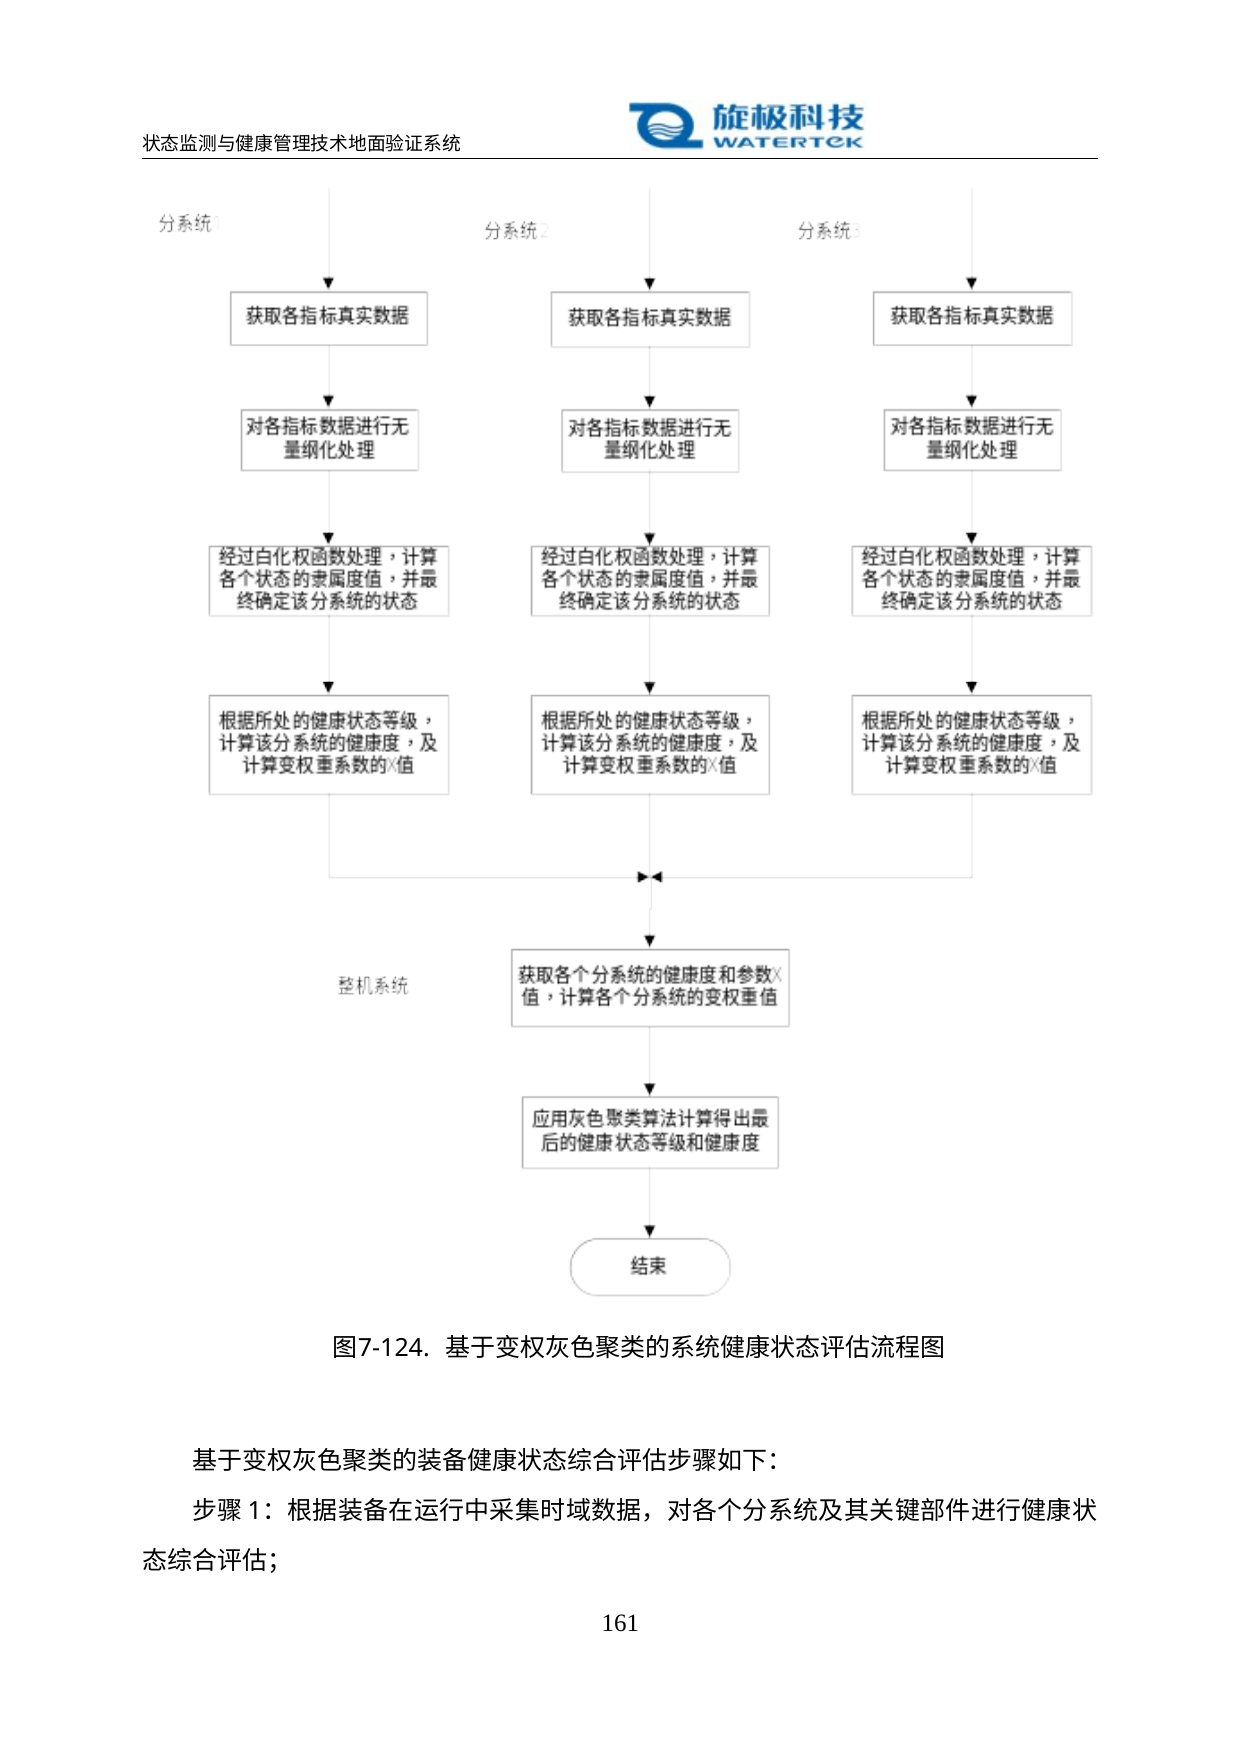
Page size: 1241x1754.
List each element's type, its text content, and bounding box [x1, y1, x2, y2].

text 基于变权灰色聚类的装备健康状态综合评估步骤如下： [142, 1440, 1098, 1476]
list 基于变权灰色聚类的系统健康状态评估流程图 [142, 1312, 1098, 1379]
picture [628, 100, 867, 151]
text 步骤1：根据装备在运行中采集时域数据，对各个分系统及其关键部件进行健康状态综合评估； [142, 1490, 1098, 1576]
